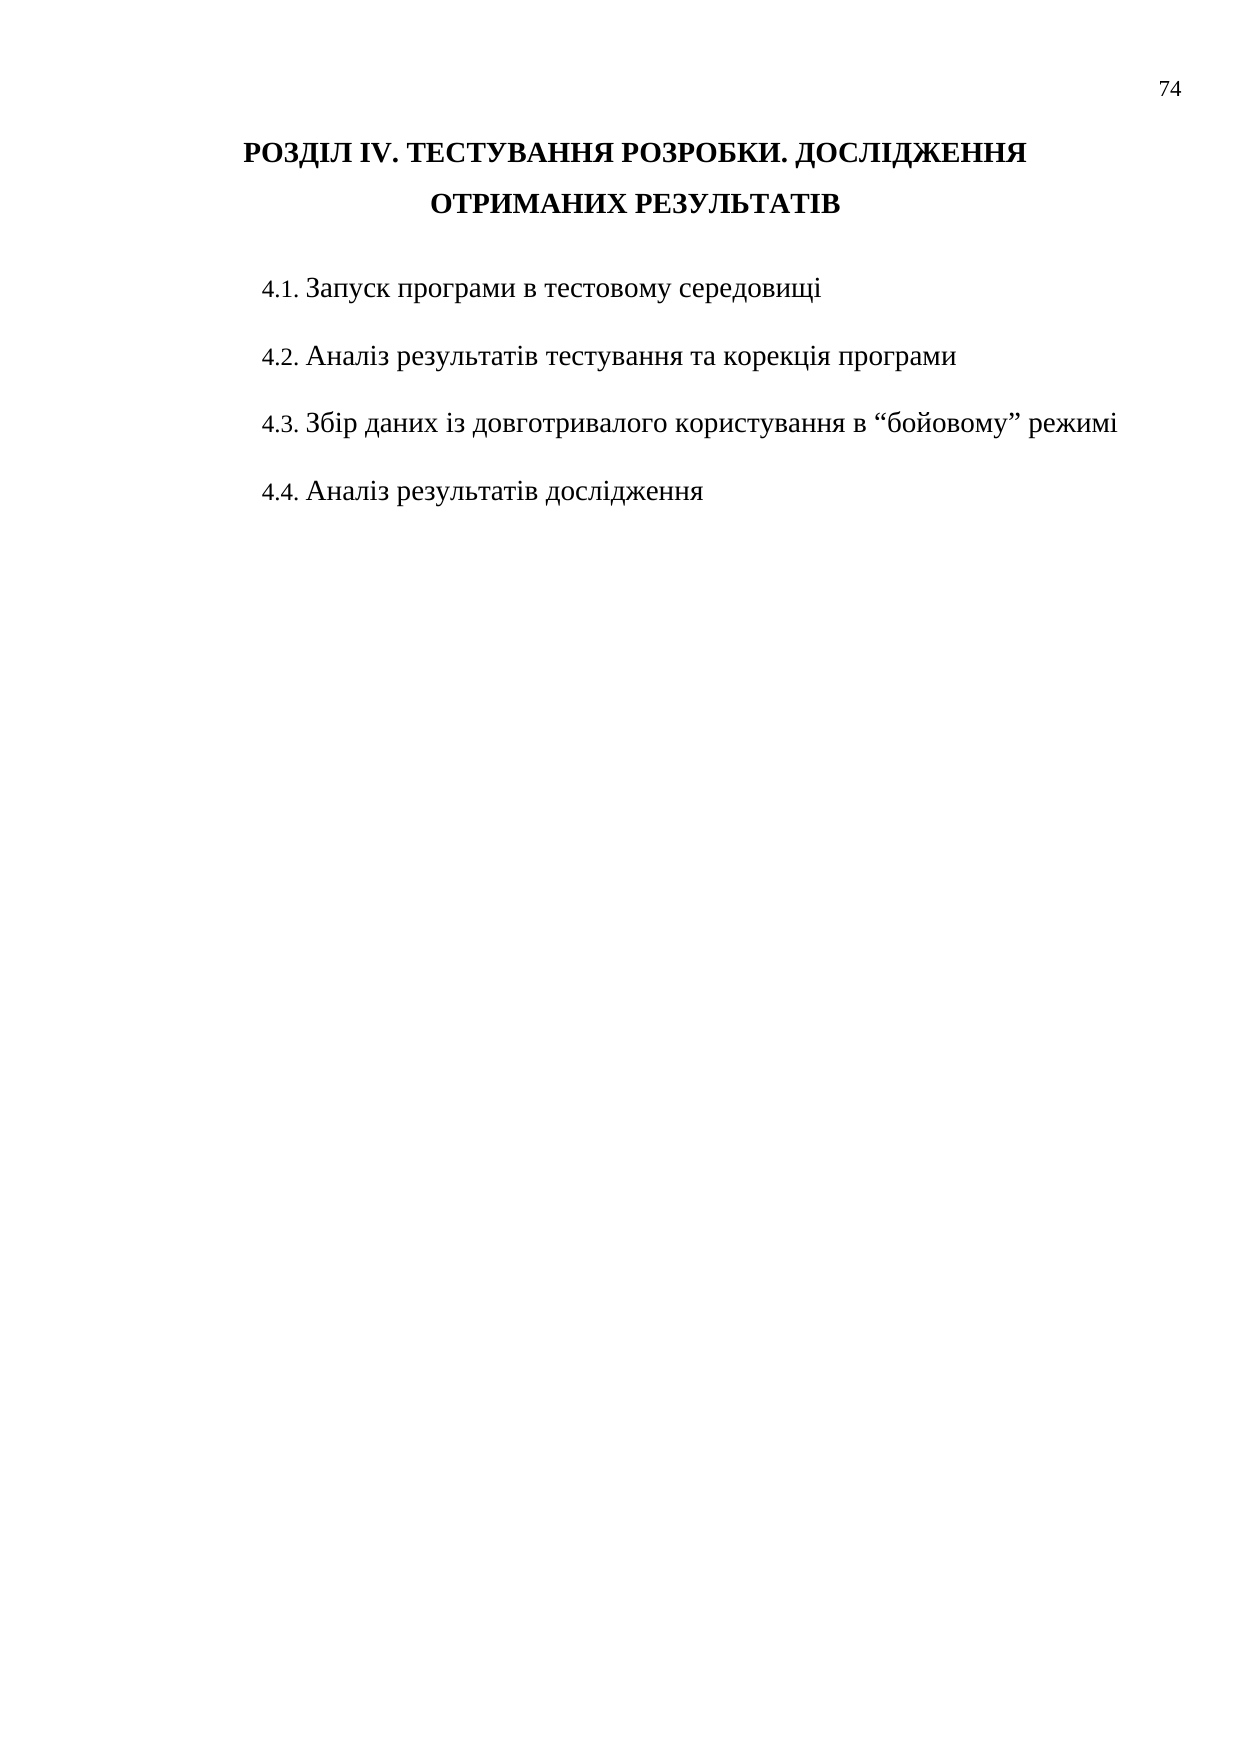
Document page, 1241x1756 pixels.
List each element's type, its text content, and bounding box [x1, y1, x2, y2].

list Аналіз результатів тестування та корекція програми [262, 338, 1181, 372]
list Аналіз результатів дослідження [262, 473, 1181, 507]
list Збір даних із довготривалого користування в “бойовому” режимі [262, 405, 1181, 439]
list Запуск програми в тестовому середовищі [262, 270, 1181, 303]
subtitle РОЗДІЛ IV. ТЕСТУВАННЯ РОЗРОБКИ. ДОСЛІДЖЕННЯ ОТРИМАНИХ РЕЗУЛЬТАТІВ [177, 135, 1093, 219]
